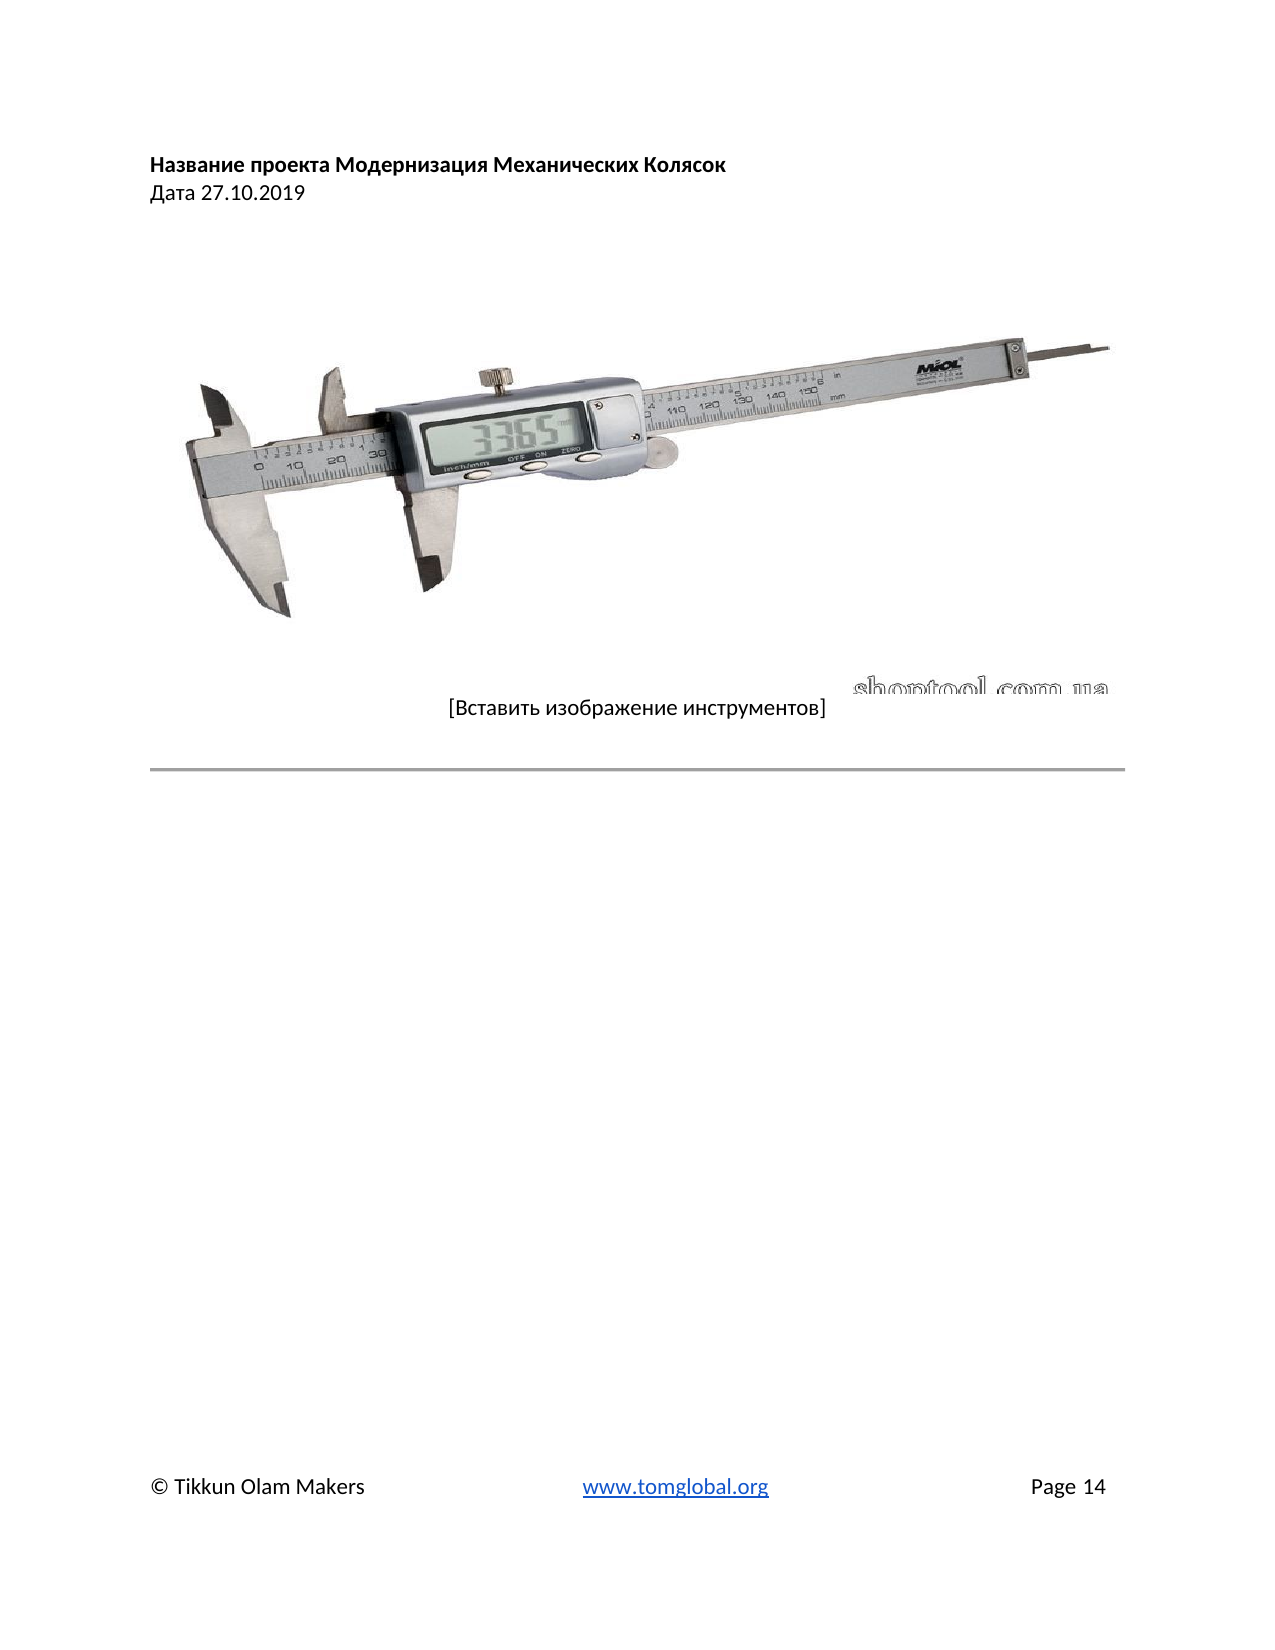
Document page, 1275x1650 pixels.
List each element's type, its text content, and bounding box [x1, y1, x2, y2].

picture [150, 206, 1125, 694]
text [Вставить изображение инструментов] [150, 694, 1125, 722]
